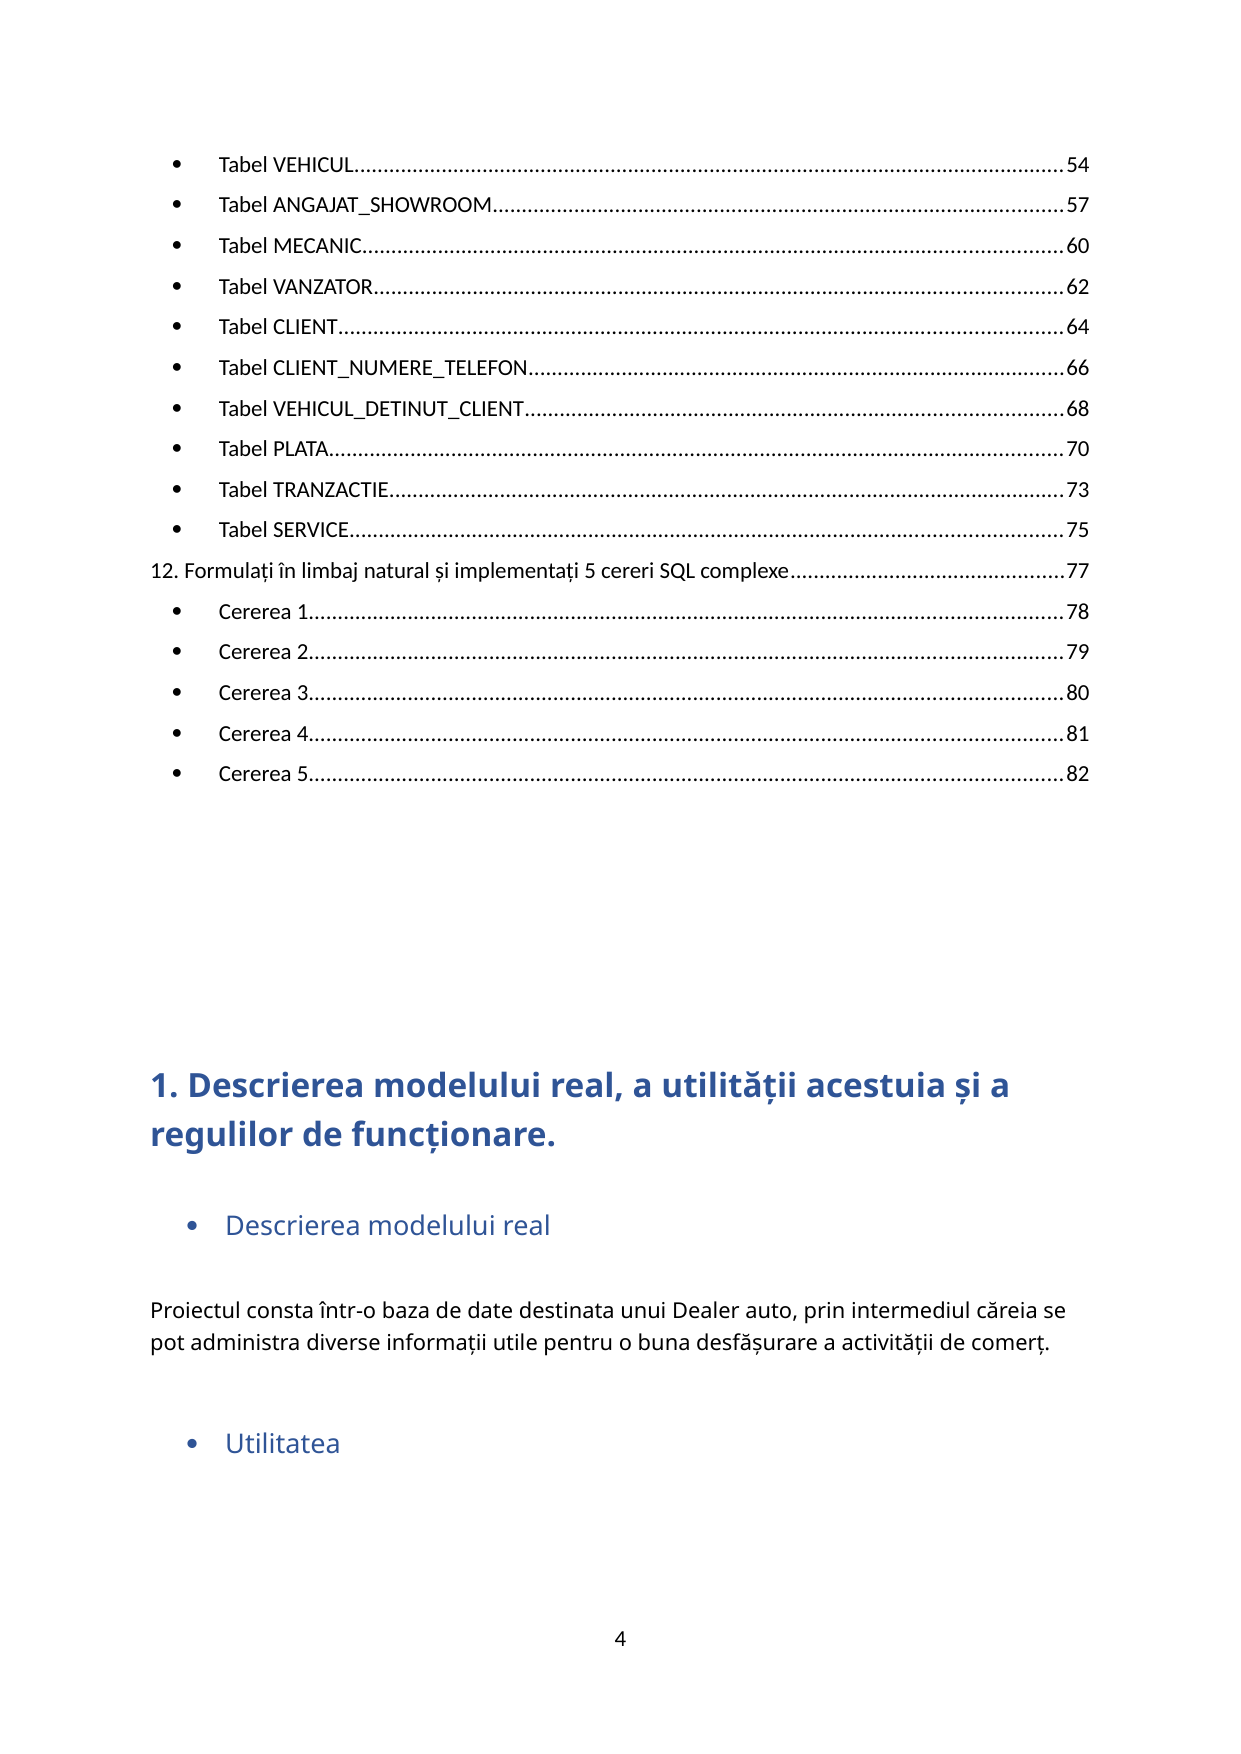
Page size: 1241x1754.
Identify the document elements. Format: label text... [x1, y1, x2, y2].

subtitle Utilitatea [187, 1424, 1090, 1461]
text Proiectul consta într-o baza de date destinata unui Dealer auto, prin intermediul căreia se pot administra diverse informații utile pentru o buna desfășurare a activității de comerț. [150, 1295, 1090, 1357]
subtitle Descrierea modelului real [187, 1206, 1090, 1243]
subtitle 1. Descrierea modelului real, a utilității acestuia și a regulilor de funcționare. [150, 1061, 1090, 1156]
